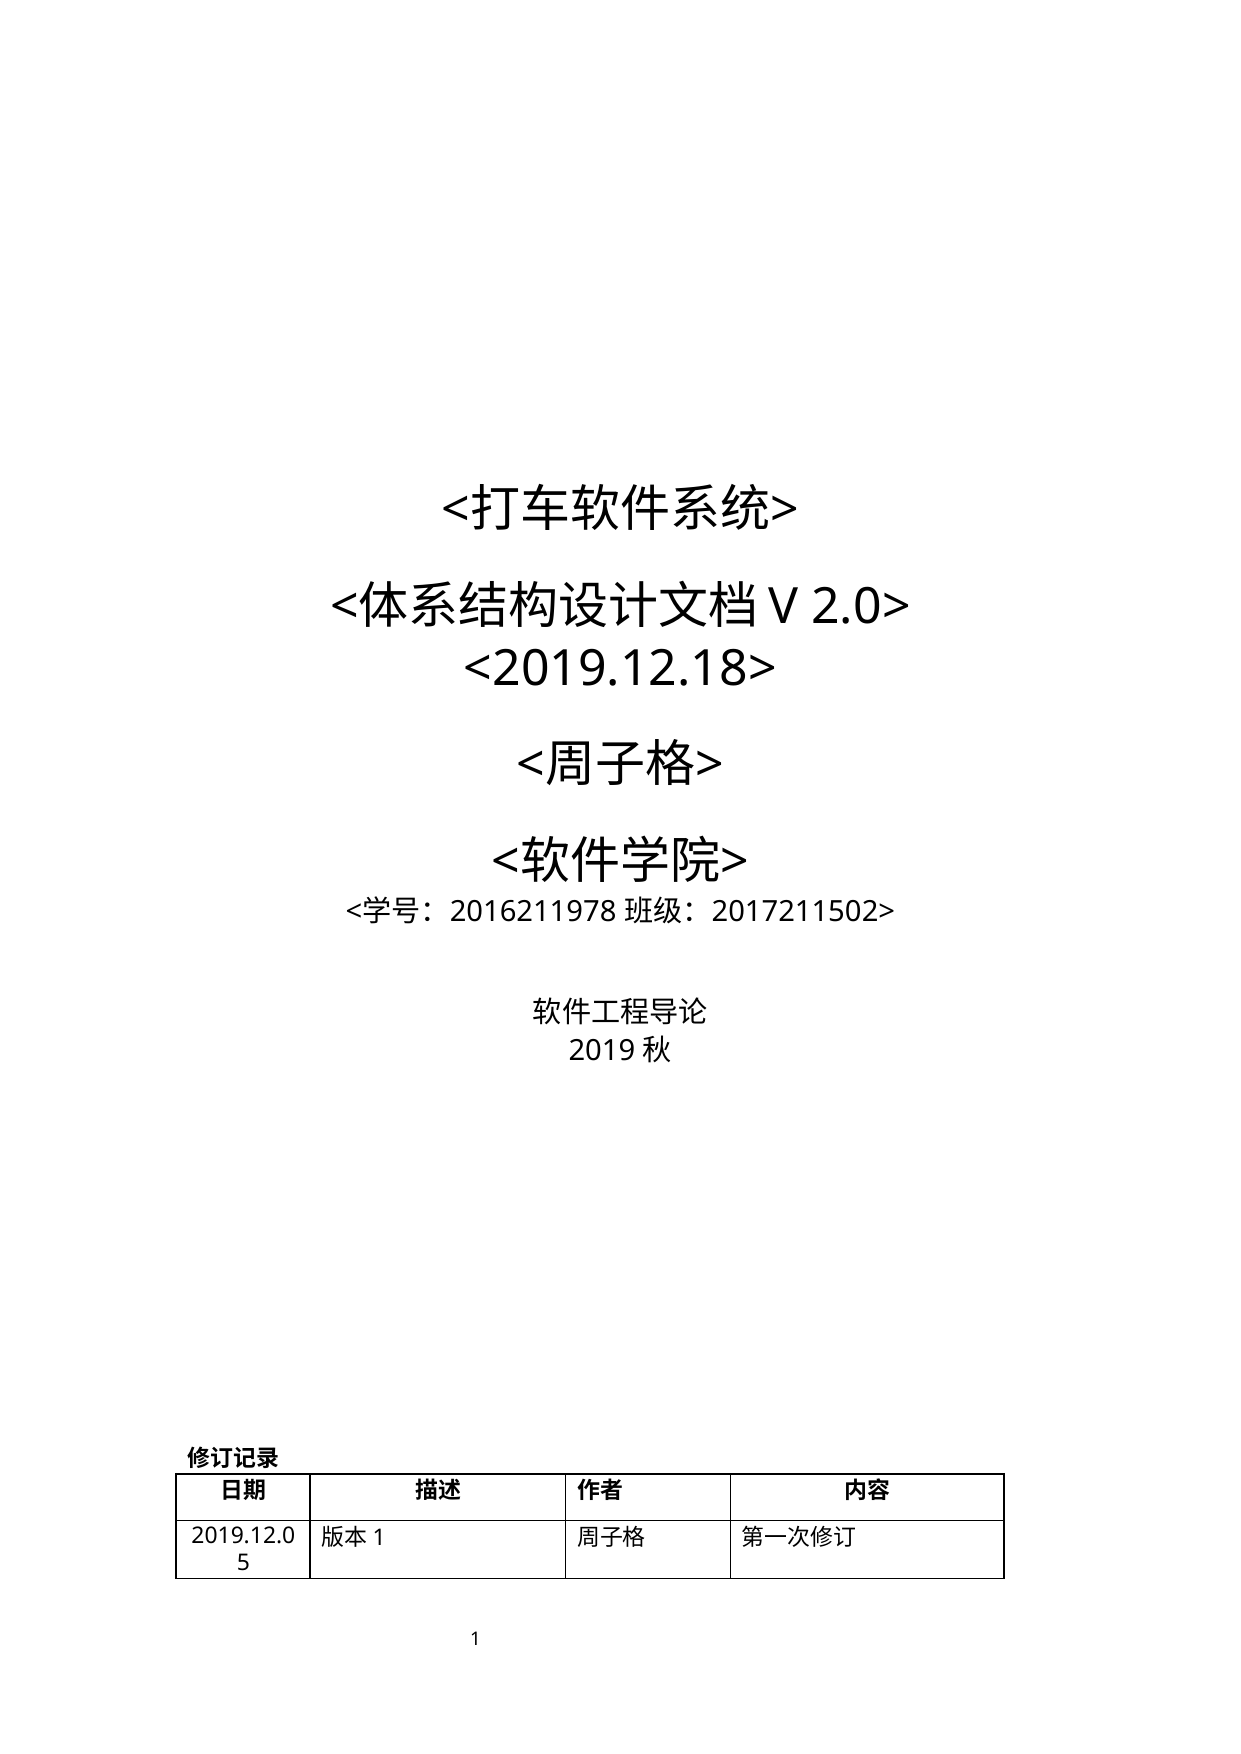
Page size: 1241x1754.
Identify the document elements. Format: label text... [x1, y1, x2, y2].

text 软件工程导论 [187, 992, 1053, 1030]
table_header 描述 [311, 1475, 565, 1520]
table_cell 版本 1 [311, 1521, 565, 1577]
table_header 日期 [177, 1475, 309, 1520]
text 2019 秋 [187, 1030, 1053, 1068]
text <软件学院> [187, 826, 1053, 891]
text <打车软件系统> [187, 474, 1053, 540]
text <体系结构设计文档V 2.0> [187, 571, 1053, 637]
table_header 作者 [566, 1475, 730, 1520]
table_cell 周子格 [566, 1521, 730, 1577]
table_cell 第一次修订 [731, 1521, 1003, 1577]
text <周子格> [187, 729, 1053, 794]
text 修订记录 [187, 1443, 1053, 1473]
table_header 内容 [731, 1475, 1003, 1520]
table_cell 2019.12.05 [177, 1521, 309, 1577]
text <2019.12.18> [187, 637, 1053, 698]
text <学号：2016211978 班级：2017211502> [187, 891, 1053, 929]
